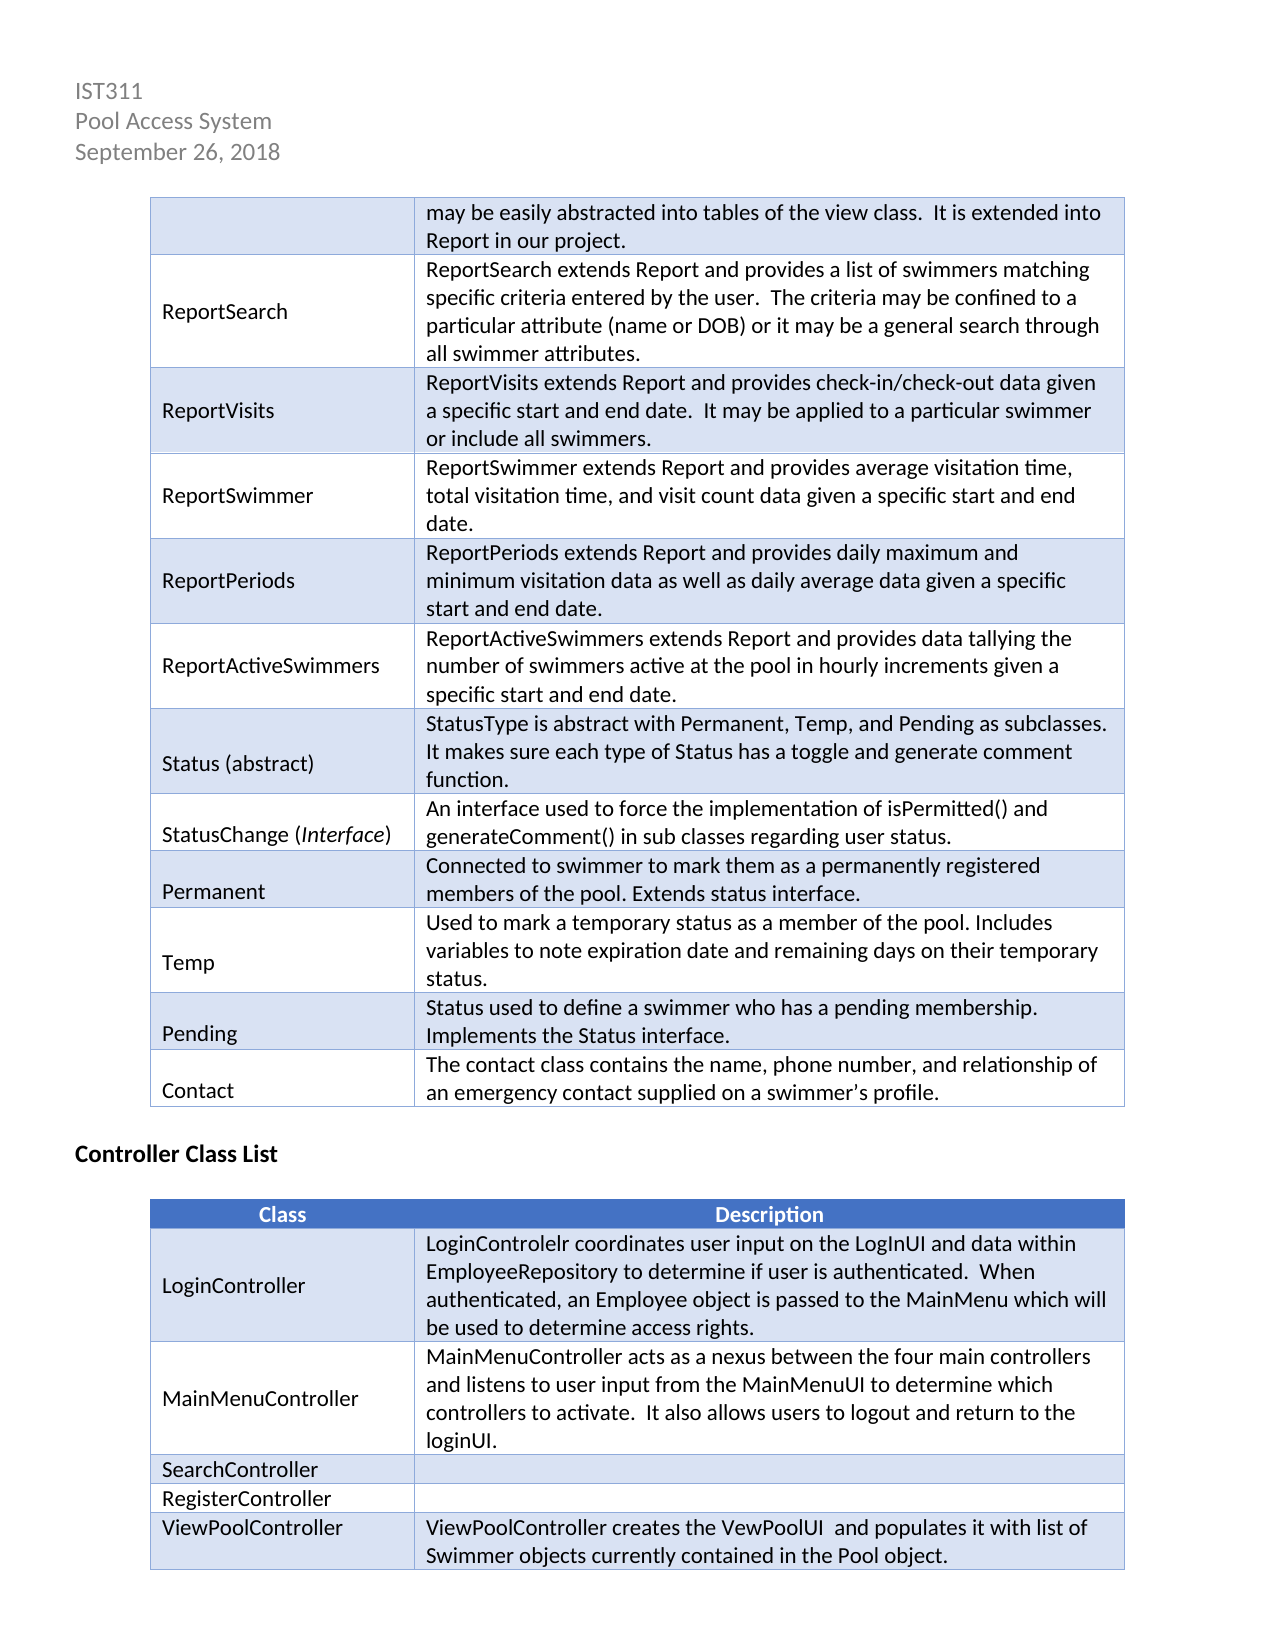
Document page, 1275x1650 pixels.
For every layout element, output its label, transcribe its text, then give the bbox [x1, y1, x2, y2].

table_cell MainMenuController [151, 1342, 414, 1454]
table_cell Temp [151, 908, 414, 992]
table_cell AbstractReport [151, 198, 414, 254]
table_cell Pending [151, 993, 414, 1049]
table_cell Contact [151, 1050, 414, 1106]
table_header Description [415, 1200, 1124, 1228]
table_cell LoginController [151, 1229, 414, 1341]
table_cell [415, 1513, 1124, 1569]
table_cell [415, 198, 1124, 254]
table_cell ReportSearch extends Report and provides a list of swimmers matching specific criteria entered by the user. The criteria may be confined to a particular attribute (name or DOB) or it may be a general search through all swimmer attributes. [415, 255, 1124, 367]
table_cell Connected to swimmer to mark them as a permanently registered members of the pool. Extends status interface. [415, 851, 1124, 907]
table_cell SearchController [151, 1455, 414, 1483]
table_cell StatusChange (Interface) [151, 794, 414, 850]
table_cell ReportSwimmer [151, 454, 414, 537]
table_cell Status used to define a swimmer who has a pending membership. Implements the Status interface. [415, 993, 1124, 1049]
table_cell RegisterController [151, 1484, 414, 1512]
table_cell The contact class contains the name, phone number, and relationship of an emergency contact supplied on a swimmer’s profile. [415, 1050, 1124, 1106]
table_cell Status (abstract) [151, 709, 414, 793]
table_cell LoginControlelr coordinates user input on the LogInUI and data within EmployeeRepository to determine if user is authenticated. When authenticated, an Employee object is passed to the MainMenu which will be used to determine access rights. [415, 1229, 1124, 1341]
table_cell [415, 1455, 1124, 1483]
table_header Class [151, 1200, 414, 1228]
table_cell ReportSwimmer extends Report and provides average visitation time, total visitation time, and visit count data given a specific start and end date. [415, 454, 1124, 537]
table_cell ReportSearch [151, 255, 414, 367]
table_cell ReportActiveSwimmers [151, 624, 414, 708]
table_cell ReportActiveSwimmers extends Report and provides data tallying the number of swimmers active at the pool in hourly increments given a specific start and end date. [415, 624, 1124, 708]
table_cell An interface used to force the implementation of isPermitted() and generateComment() in sub classes regarding user status. [415, 794, 1124, 850]
table_cell ReportVisits extends Report and provides check-in/check-out data given a specific start and end date. It may be applied to a particular swimmer or include all swimmers. [415, 368, 1124, 452]
table_cell [415, 1484, 1124, 1512]
table_cell Used to mark a temporary status as a member of the pool. Includes variables to note expiration date and remaining days on their temporary status. [415, 908, 1124, 992]
table_cell ReportPeriods [151, 539, 414, 623]
text Controller Class List [75, 1138, 1200, 1168]
table_cell ReportPeriods extends Report and provides daily maximum and minimum visitation data as well as daily average data given a specific start and end date. [415, 539, 1124, 623]
table_cell Permanent [151, 851, 414, 907]
table_cell ViewPoolController [151, 1513, 414, 1569]
table_cell ReportVisits [151, 368, 414, 452]
table_cell StatusType is abstract with Permanent, Temp, and Pending as subclasses. It makes sure each type of Status has a toggle and generate comment function. [415, 709, 1124, 793]
table_cell MainMenuController acts as a nexus between the four main controllers and listens to user input from the MainMenuUI to determine which controllers to activate. It also allows users to logout and return to the loginUI. [415, 1342, 1124, 1454]
